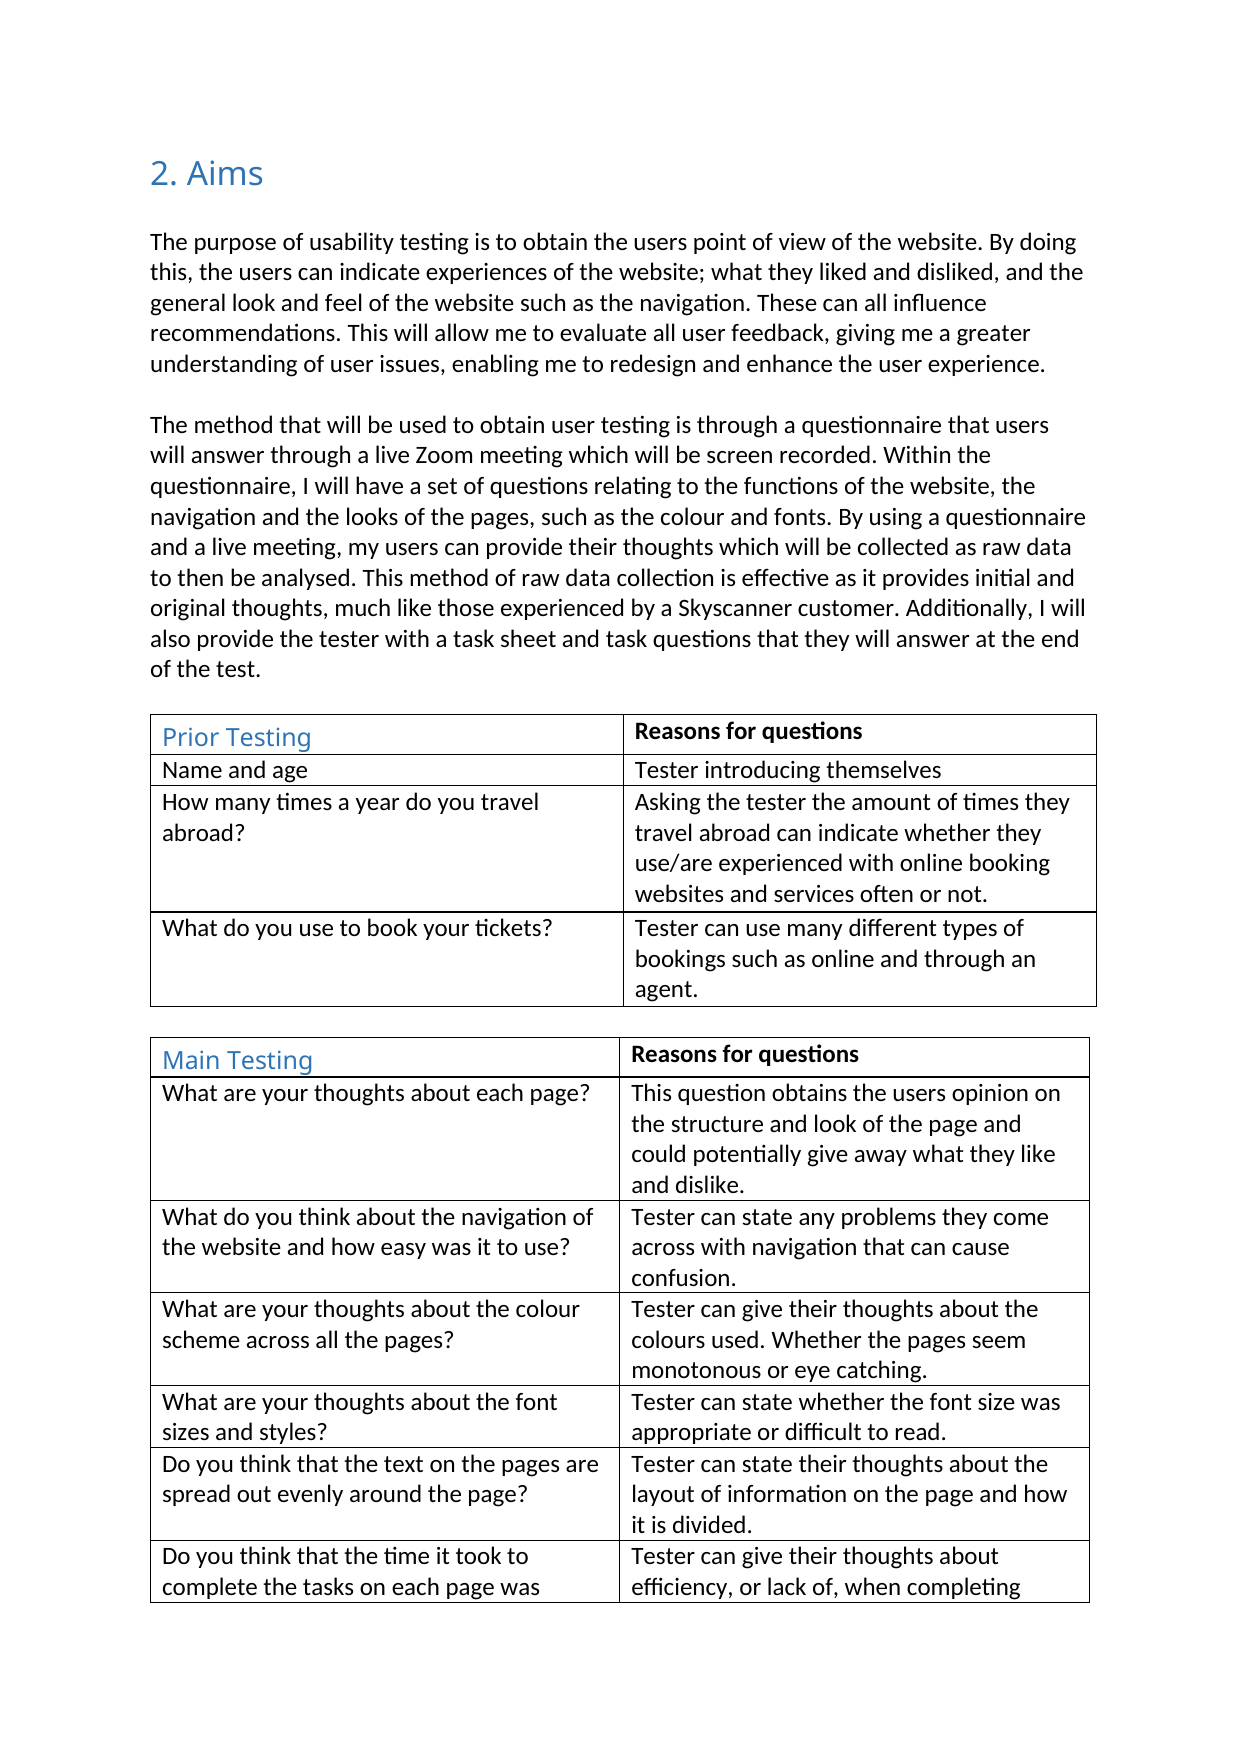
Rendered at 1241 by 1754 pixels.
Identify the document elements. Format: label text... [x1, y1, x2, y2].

table_cell What are your thoughts about each page? [151, 1078, 619, 1199]
text The purpose of usability testing is to obtain the users point of view of the website. By doing this, the users can indicate experiences of the website; what they liked and disliked, and the general look and feel of the website such as the navigation. These can all influence recommendations. This will allow me to evaluate all user feedback, giving me a greater understanding of user issues, enabling me to redesign and enhance the user experience. [150, 226, 1090, 378]
table_cell What are your thoughts about the font sizes and styles? [151, 1386, 619, 1447]
table_cell Do you think that the text on the pages are spread out evenly around the page? [151, 1448, 619, 1539]
table_header Prior Testing [151, 715, 623, 753]
table_header Reasons for questions [620, 1038, 1089, 1076]
table_cell Tester can state whether the font size was appropriate or difficult to read. [620, 1386, 1089, 1447]
table_cell Asking the tester the amount of times they travel abroad can indicate whether they use/are experienced with online booking websites and services often or not. [624, 786, 1096, 911]
text The method that will be used to obtain user testing is through a questionnaire that users will answer through a live Zoom meeting which will be screen recorded. Within the questionnaire, I will have a set of questions relating to the functions of the website, the navigation and the looks of the pages, such as the colour and fonts. By using a questionnaire and a live meeting, my users can provide their thoughts which will be collected as raw data to then be analysed. This method of raw data collection is effective as it provides initial and original thoughts, much like those experienced by a Skyscanner customer. Additionally, I will also provide the tester with a task sheet and task questions that they will answer at the end of the test. [150, 409, 1090, 684]
table_cell Tester can state their thoughts about the layout of information on the page and how it is divided. [620, 1448, 1089, 1539]
subtitle 2. Aims [150, 150, 1090, 195]
table_cell Tester can state any problems they come across with navigation that can cause confusion. [620, 1201, 1089, 1292]
table_cell What do you think about the navigation of the website and how easy was it to use? [151, 1201, 619, 1292]
table_cell What do you use to book your tickets? [151, 913, 623, 1006]
table_cell How many times a year do you travel abroad? [151, 786, 623, 911]
table_cell Tester introducing themselves [624, 755, 1096, 785]
table_cell This question obtains the users opinion on the structure and look of the page and could potentially give away what they like and dislike. [620, 1078, 1089, 1199]
table_header Main Testing [151, 1038, 619, 1076]
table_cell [151, 1541, 619, 1602]
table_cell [620, 1541, 1089, 1602]
table_cell Tester can use many different types of bookings such as online and through an agent. [624, 913, 1096, 1006]
table_cell What are your thoughts about the colour scheme across all the pages? [151, 1293, 619, 1385]
table_header Reasons for questions [624, 715, 1096, 753]
table_cell Tester can give their thoughts about the colours used. Whether the pages seem monotonous or eye catching. [620, 1293, 1089, 1385]
table_cell Name and age [151, 755, 623, 785]
